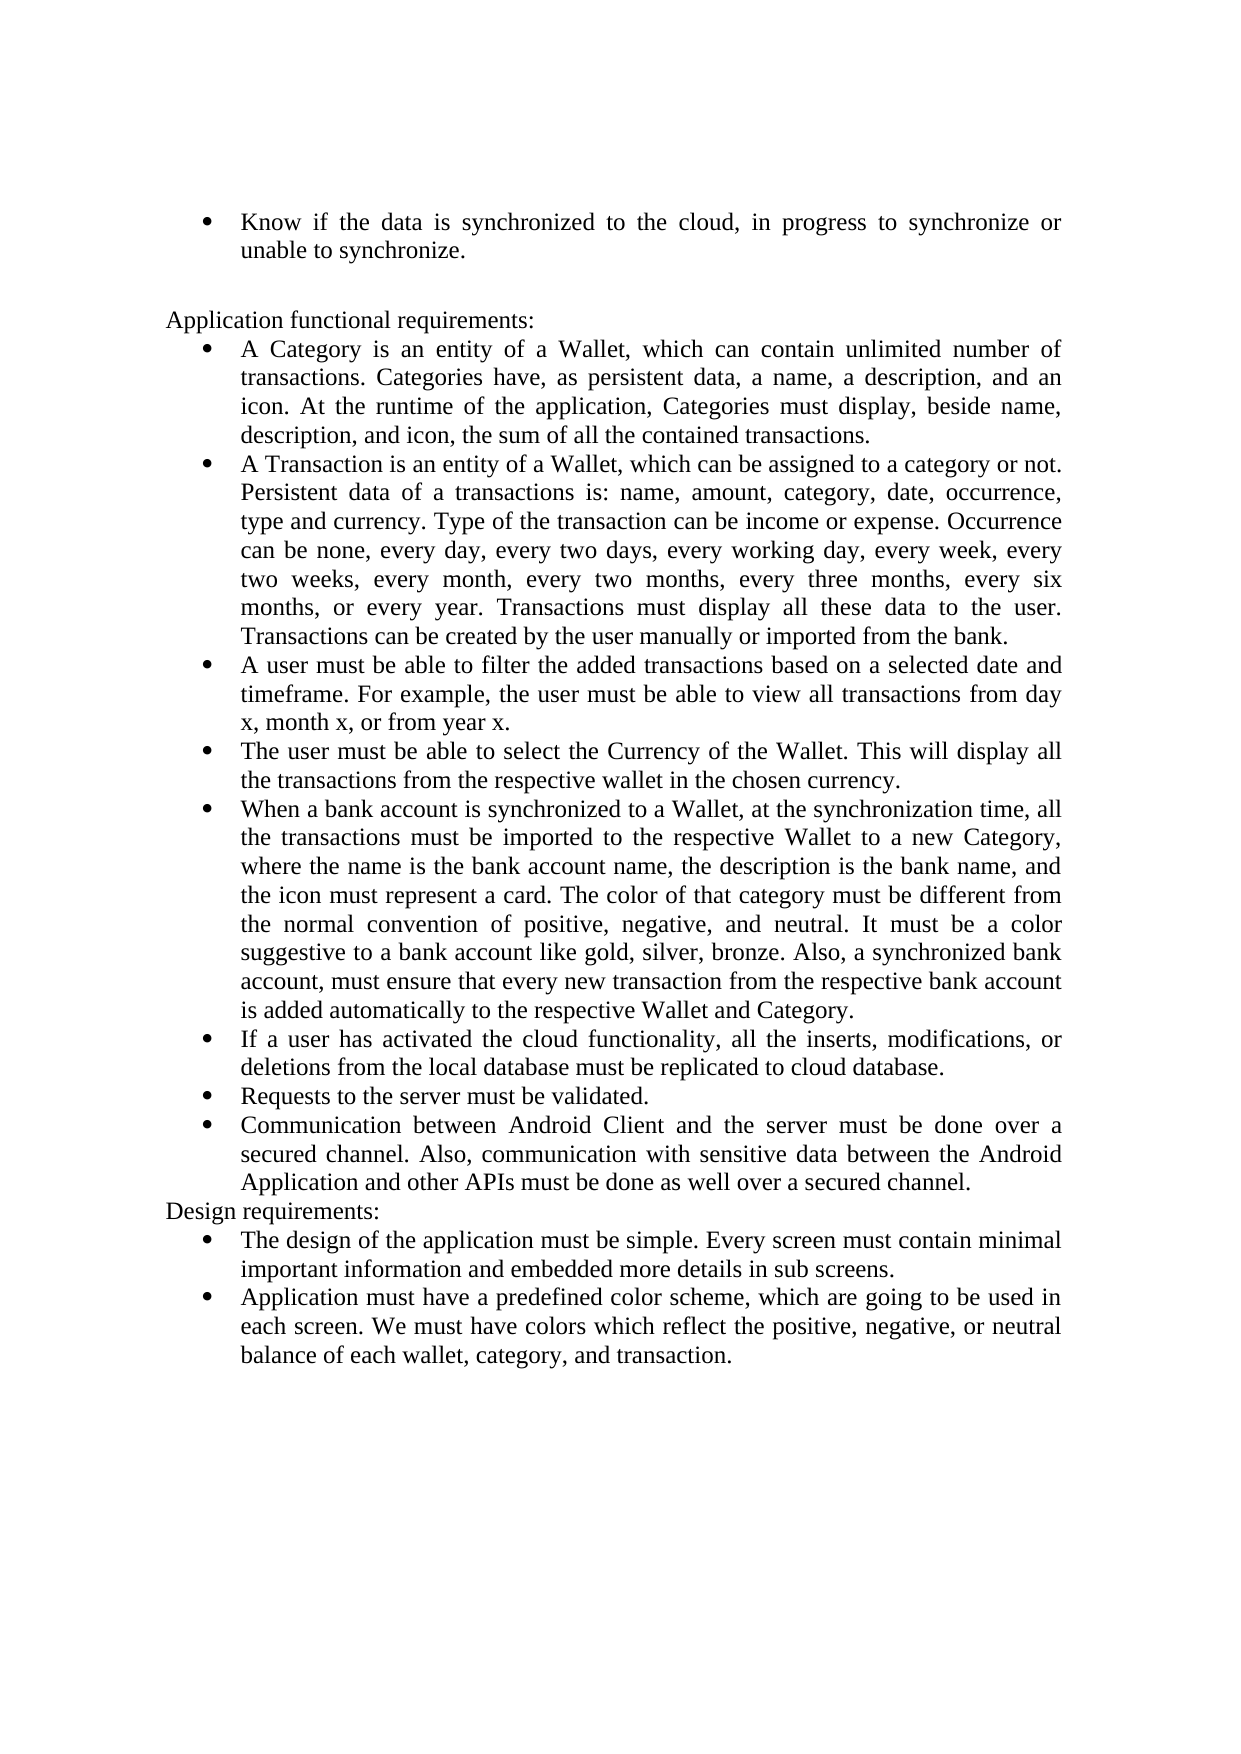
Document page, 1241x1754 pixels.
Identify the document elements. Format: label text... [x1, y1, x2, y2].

list A user must be able to filter the added transactions based on a selected date and timeframe. For example, the user must be able to view all transactions from day x, month x, or from year x. [203, 650, 1063, 736]
list The design of the application must be simple. Every screen must contain minimal important information and embedded more details in sub screens. [203, 1225, 1063, 1282]
list A Category is an entity of a Wallet, which can contain unlimited number of transactions. Categories have, as persistent data, a name, a description, and an icon. At the runtime of the application, Categories must display, beside name, description, and icon, the sum of all the contained transactions. [203, 334, 1063, 449]
list Communication between Android Client and the server must be done over a secured channel. Also, communication with sensitive data between the Android Application and other APIs must be done as well over a secured channel. [203, 1110, 1063, 1196]
list The user must be able to select the Currency of the Wallet. This will display all the transactions from the respective wallet in the chosen currency. [203, 736, 1063, 794]
list Requests to the server must be validated. [203, 1081, 1063, 1110]
list Know if the data is synchronized to the cloud, in progress to synchronize or unable to synchronize. [203, 207, 1063, 264]
list A Transaction is an entity of a Wallet, which can be assigned to a category or not. Persistent data of a transactions is: name, amount, category, date, occurrence, type and currency. Type of the transaction can be income or expense. Occurrence can be none, every day, every two days, every working day, every week, every two weeks, every month, every two months, every three months, every six months, or every year. Transactions must display all these data to the user. Transactions can be created by the user manually or imported from the bank. [203, 449, 1063, 650]
text Design requirements: [118, 1196, 1063, 1225]
list Application must have a predefined color scheme, which are going to be used in each screen. We must have colors which reflect the positive, negative, or neutral balance of each wallet, category, and transaction. [203, 1282, 1063, 1369]
list If a user has activated the cloud functionality, all the inserts, modifications, or deletions from the local database must be replicated to cloud database. [203, 1024, 1063, 1081]
list When a bank account is synchronized to a Wallet, at the synchronization time, all the transactions must be imported to the respective Wallet to a new Category, where the name is the bank account name, the description is the bank name, and the icon must represent a card. The color of that category must be different from the normal convention of positive, negative, and neutral. It must be a color suggestive to a bank account like gold, silver, bronze. Also, a synchronized bank account, must ensure that every new transaction from the respective bank account is added automatically to the respective Wallet and Category. [203, 794, 1063, 1024]
text Application functional requirements: [118, 305, 1063, 334]
